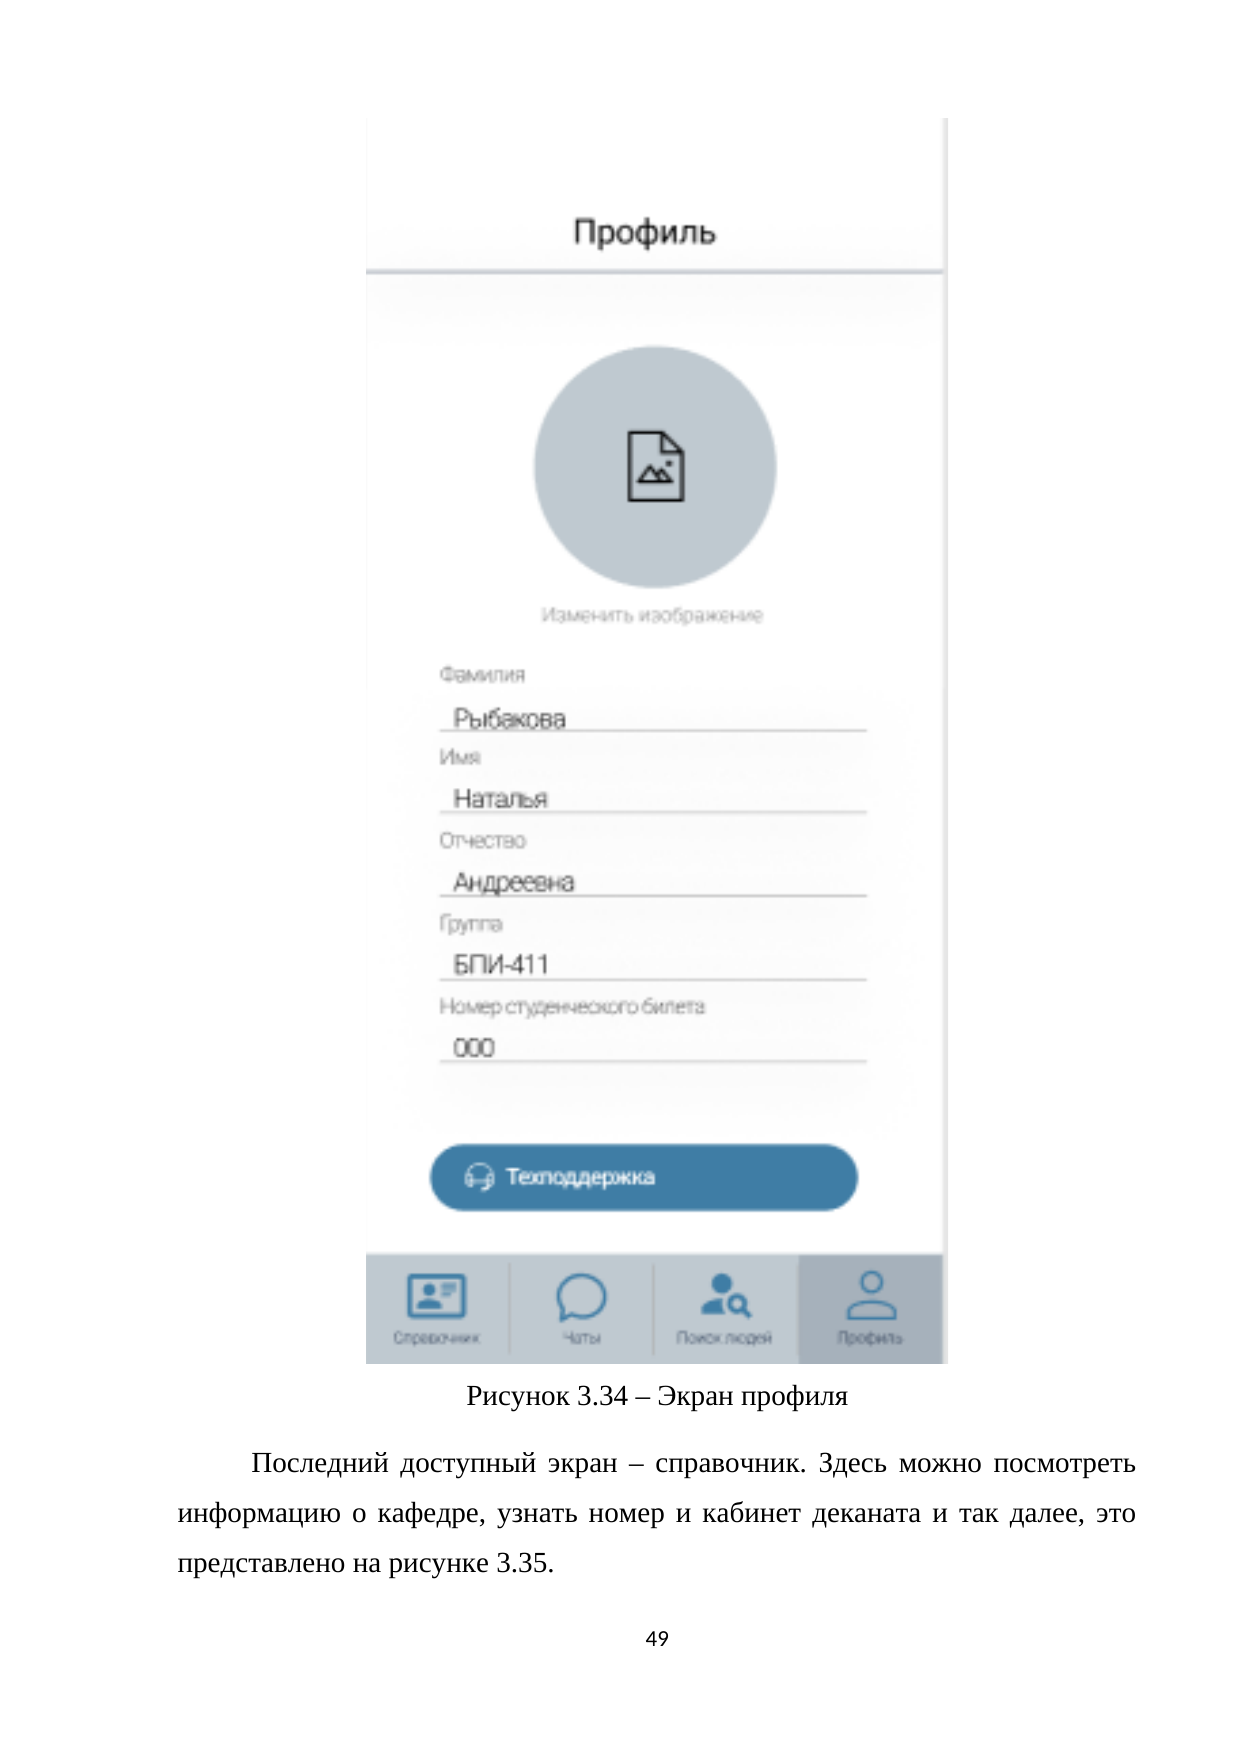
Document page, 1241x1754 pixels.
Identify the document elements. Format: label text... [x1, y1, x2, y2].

text Рисунок 3.34 – Экран профиля [177, 1378, 1137, 1411]
text Последний доступный экран – справочник. Здесь можно посмотреть информацию о кафедре, узнать номер и кабинет деканата и так далее, это представлено на рисунке 3.35. [177, 1445, 1137, 1579]
picture [366, 118, 949, 1364]
